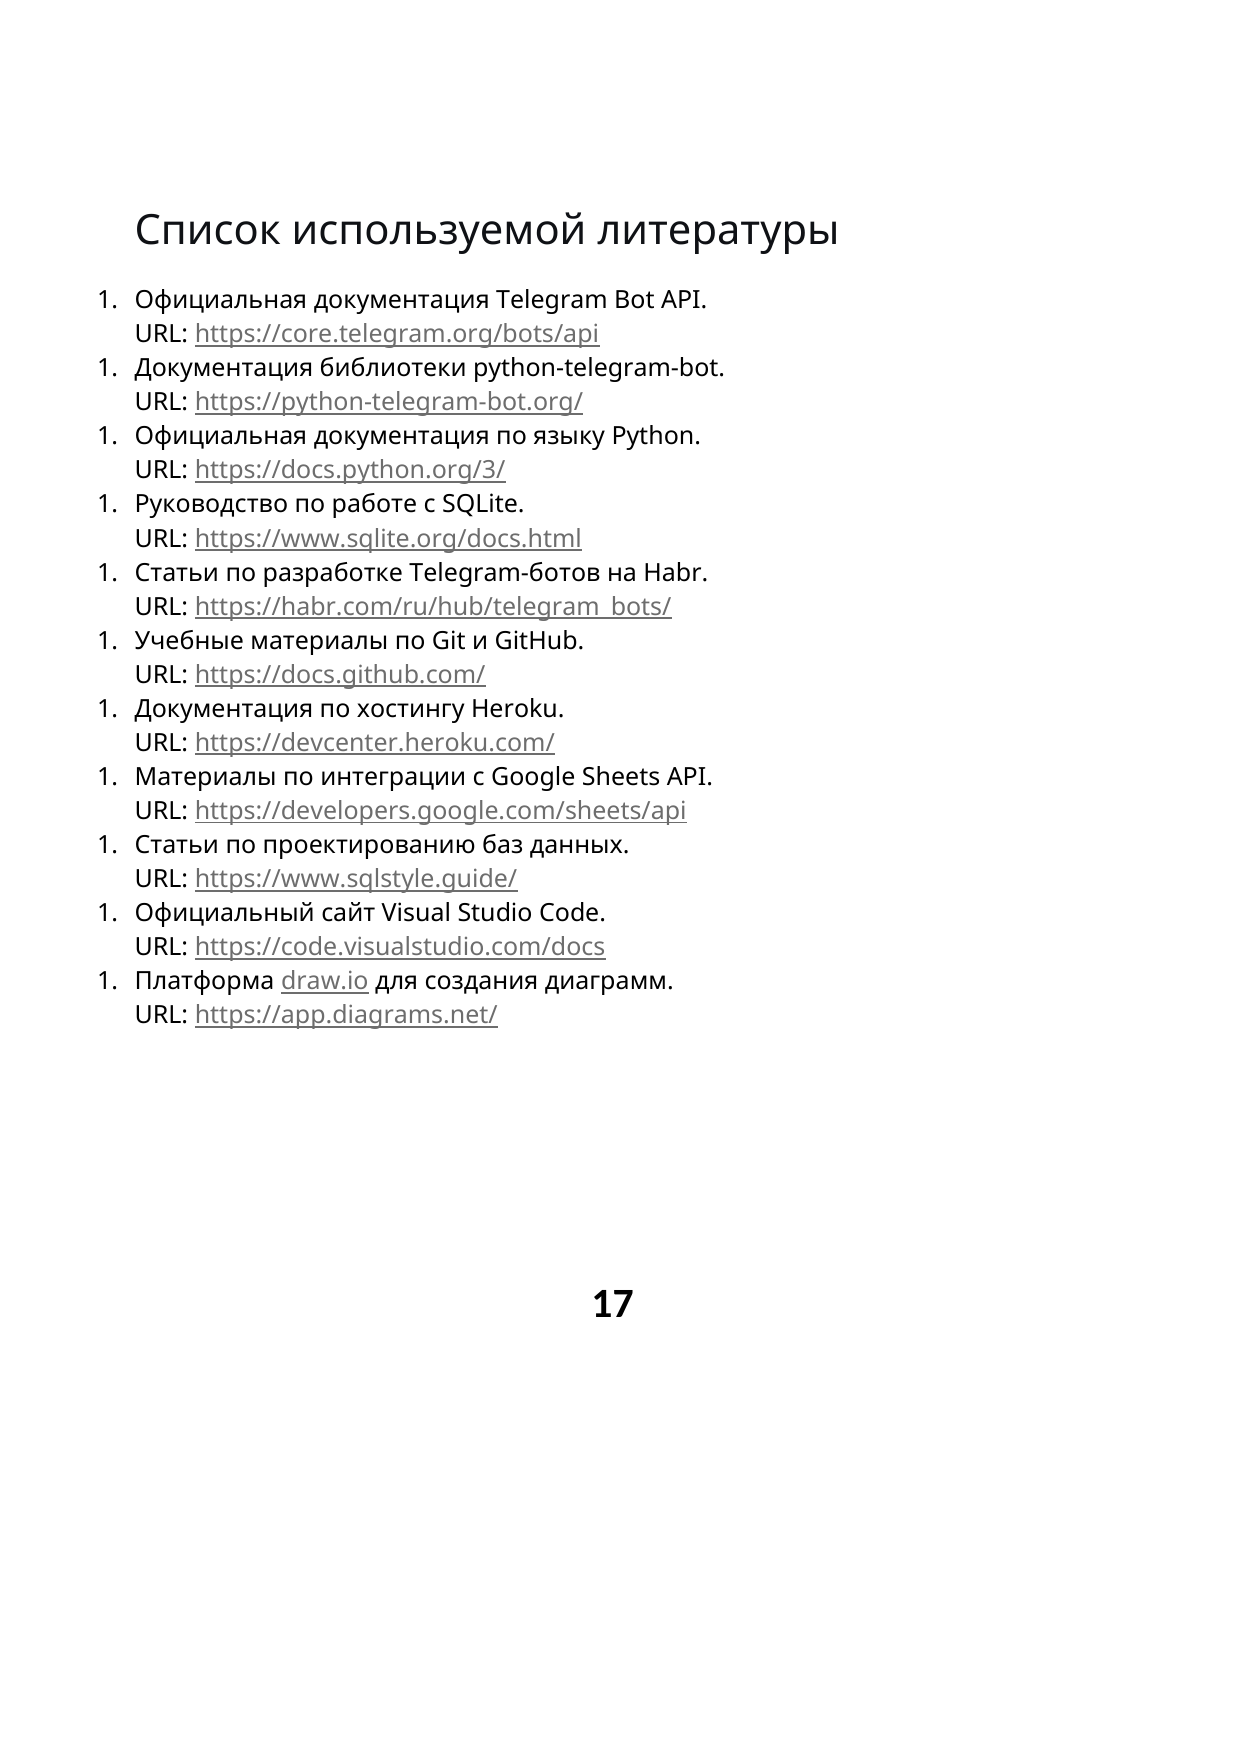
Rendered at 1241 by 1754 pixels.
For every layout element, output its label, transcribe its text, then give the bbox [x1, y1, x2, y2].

list Платформа draw.io для создания диаграмм. URL: https://app.diagrams.net/ [134, 963, 1090, 1031]
list Документация по хостингу Heroku. URL: https://devcenter.heroku.com/ [134, 691, 1090, 759]
list Статьи по проектированию баз данных. URL: https://www.sqlstyle.guide/ [134, 827, 1090, 895]
list Документация библиотеки python-telegram-bot. URL: https://python-telegram-bot.org/ [134, 350, 1090, 418]
list Статьи по разработке Telegram-ботов на Habr. URL: https://habr.com/ru/hub/telegram_bots/ [134, 554, 1090, 622]
list Материалы по интеграции с Google Sheets API. URL: https://developers.google.com/sheets/api [134, 759, 1090, 827]
list Руководство по работе с SQLite. URL: https://www.sqlite.org/docs.html [134, 486, 1090, 554]
list Официальная документация Telegram Bot API. URL: https://core.telegram.org/bots/api [134, 282, 1090, 350]
text Список используемой литературы [134, 200, 1090, 257]
list Официальная документация по языку Python. URL: https://docs.python.org/3/ [134, 418, 1090, 486]
list Официальный сайт Visual Studio Code. URL: https://code.visualstudio.com/docs [134, 895, 1090, 963]
list Учебные материалы по Git и GitHub. URL: https://docs.github.com/ [134, 622, 1090, 691]
text 17 [134, 1277, 1090, 1327]
